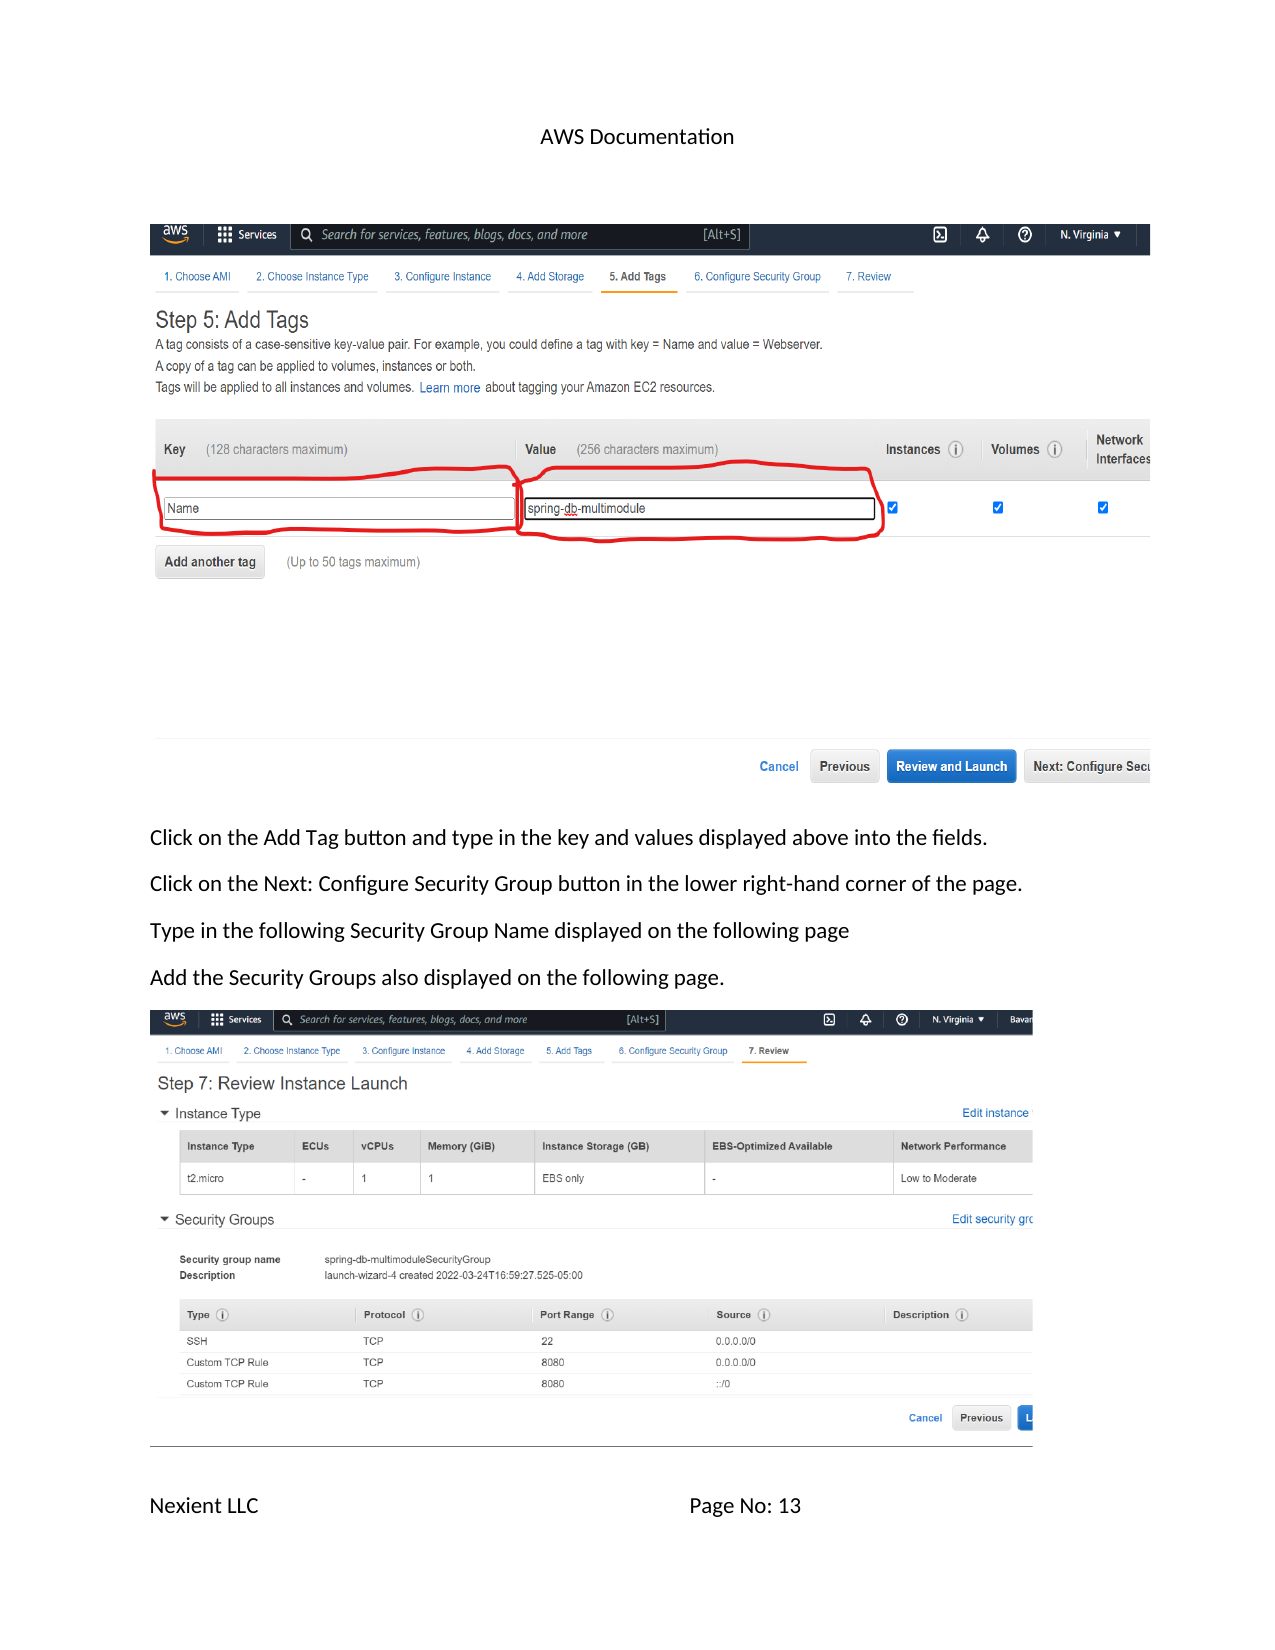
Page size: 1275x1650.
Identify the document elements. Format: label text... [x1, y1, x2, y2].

text Click on the Add Tag button and type in the key and values displayed above into the fields. [150, 823, 1125, 851]
picture [150, 1010, 1033, 1447]
picture [150, 224, 1150, 804]
text Type in the following Security Group Name displayed on the following page [150, 916, 1125, 944]
text Add the Security Groups also displayed on the following page. [150, 963, 1125, 991]
text Click on the Next: Configure Security Group button in the lower right-hand corner of the page. [150, 869, 1125, 898]
